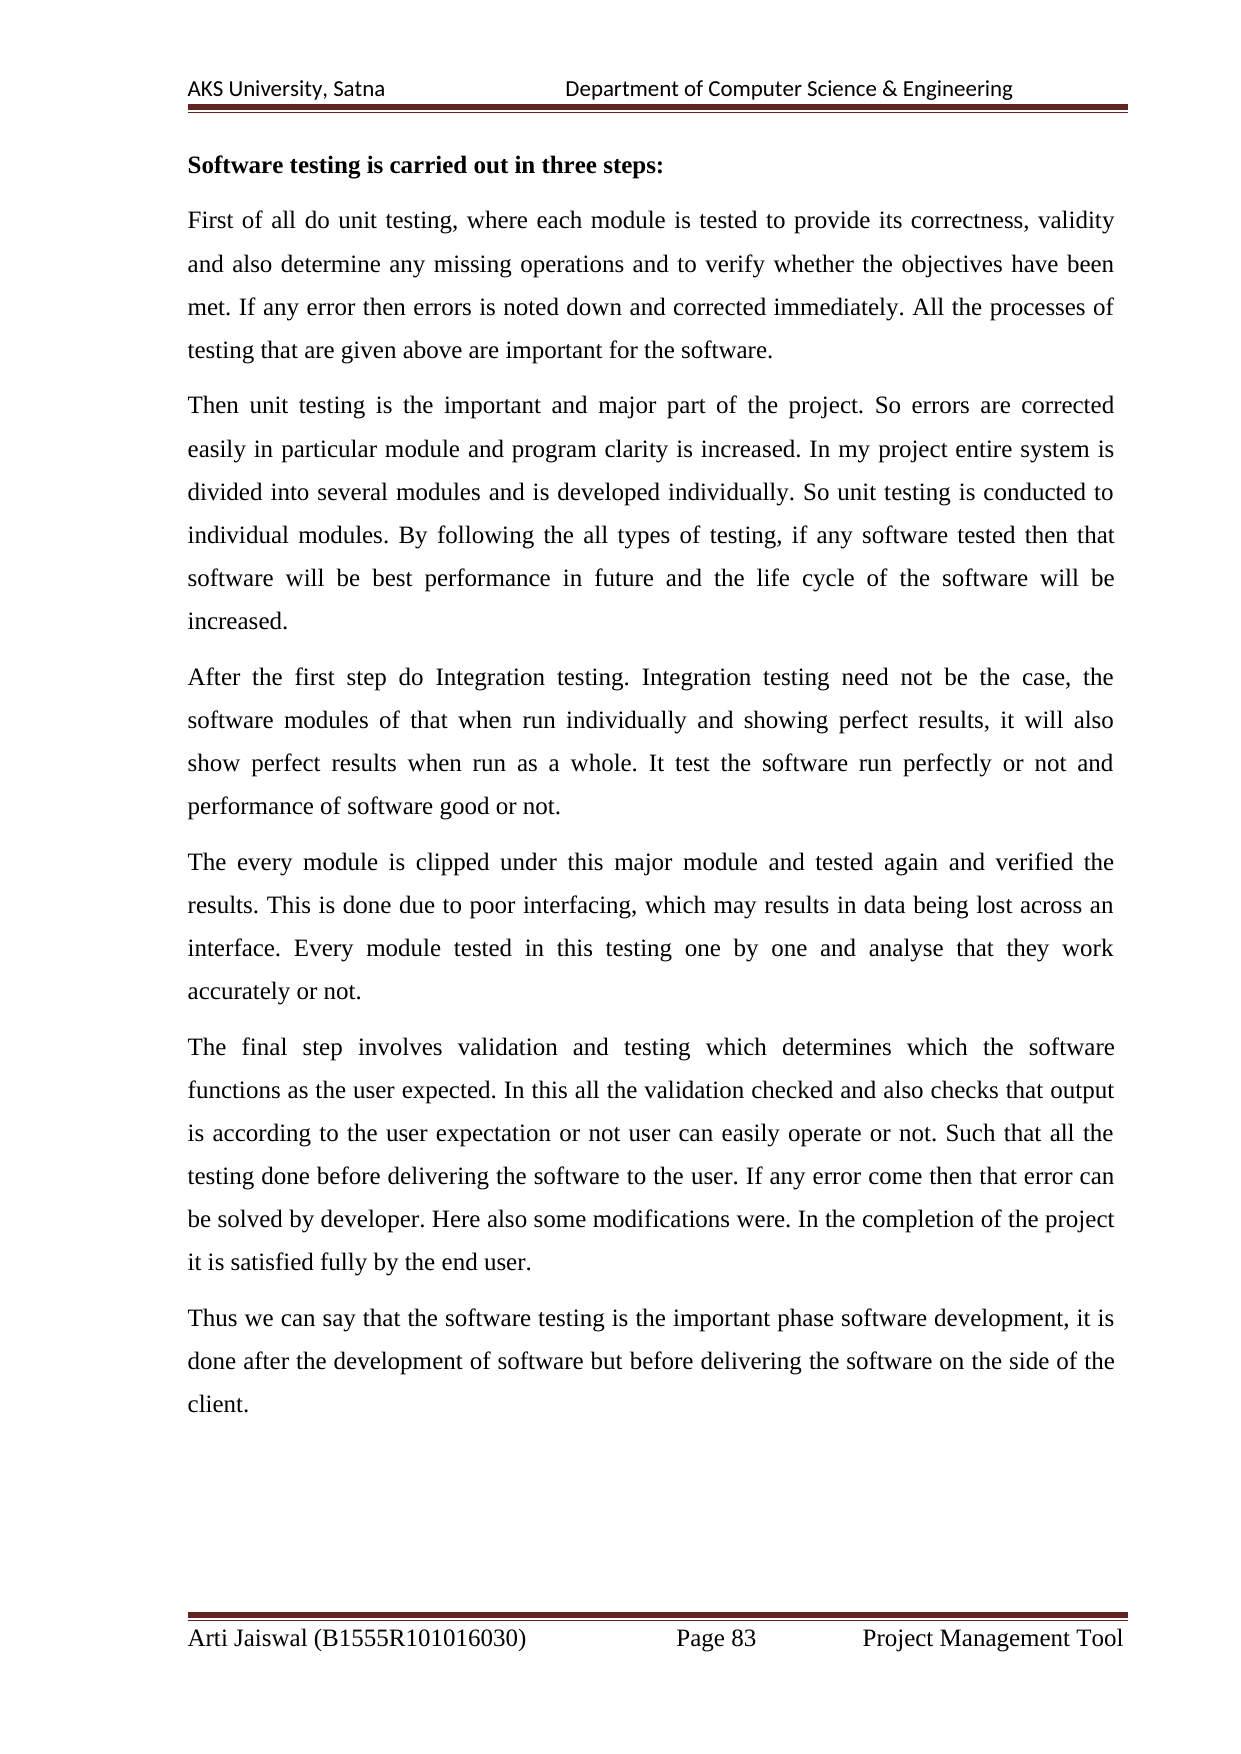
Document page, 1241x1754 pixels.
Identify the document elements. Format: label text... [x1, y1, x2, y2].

text First of all do unit testing, where each module is tested to provide its correctness, validity and also determine any missing operations and to verify whether the objectives have been met. If any error then errors is noted down and corrected immediately. All the processes of testing that are given above are important for the software. [187, 206, 1116, 364]
text After the first step do Integration testing. Integration testing need not be the case, the software modules of that when run individually and showing perfect results, it will also show perfect results when run as a whole. It test the software run perfectly or not and performance of software good or not. [187, 662, 1116, 820]
text Thus we can say that the software testing is the important phase software development, it is done after the development of software but before delivering the software on the side of the client. [187, 1303, 1116, 1418]
text Software testing is carried out in three steps: [187, 150, 1053, 179]
text The every module is clipped under this major module and tested again and verified the results. This is done due to poor interfacing, which may results in data being lost across an interface. Every module tested in this testing one by one and analyse that they work accurately or not. [187, 847, 1116, 1005]
text Then unit testing is the important and major part of the project. So errors are corrected easily in particular module and program clarity is increased. In my project entire system is divided into several modules and is developed individually. So unit testing is conducted to individual modules. By following the all types of testing, if any software tested then that software will be best performance in future and the life cycle of the software will be increased. [187, 391, 1116, 635]
text The final step involves validation and testing which determines which the software functions as the user expected. In this all the validation checked and also checks that output is according to the user expectation or not user can easily operate or not. Such that all the testing done before delivering the software to the user. If any error come then that error can be solved by developer. Here also some modifications were. In the completion of the project it is satisfied fully by the end user. [187, 1032, 1116, 1276]
